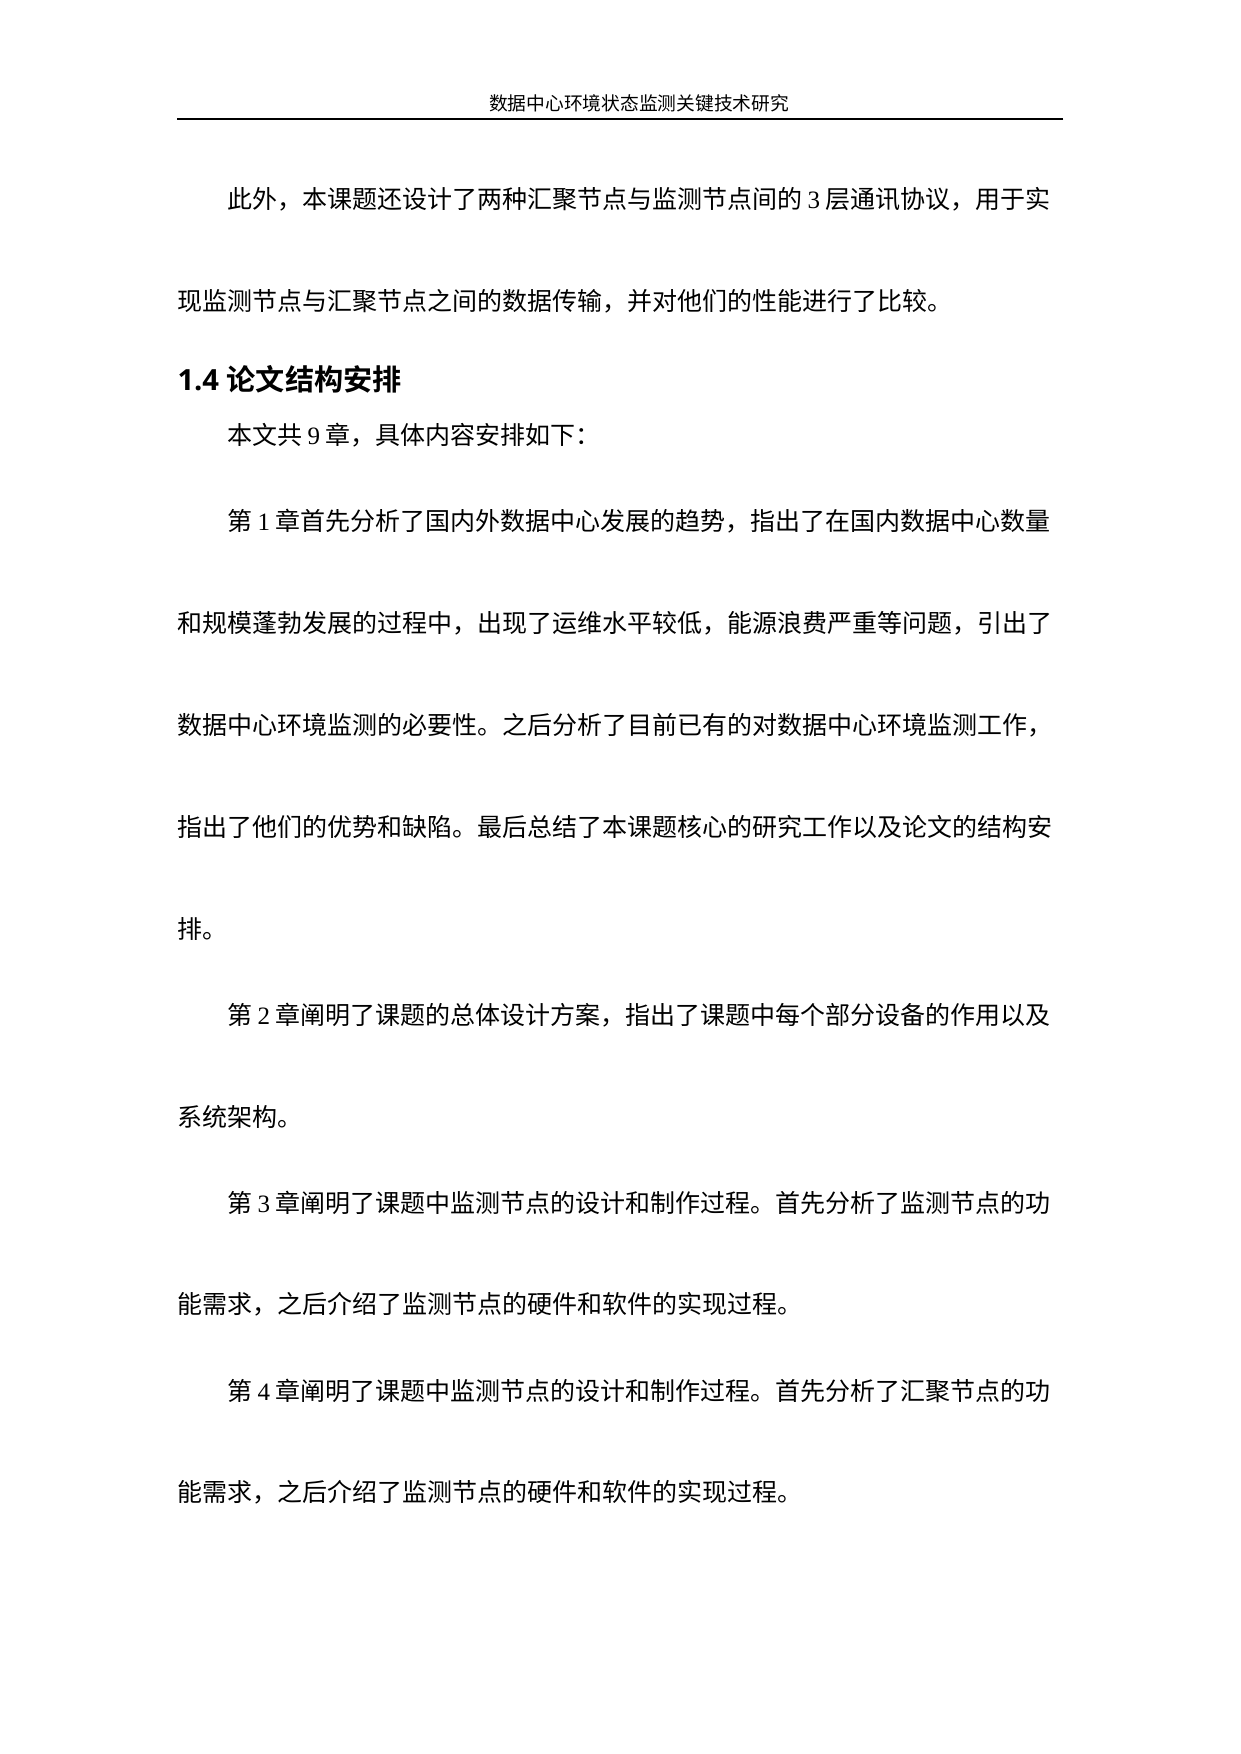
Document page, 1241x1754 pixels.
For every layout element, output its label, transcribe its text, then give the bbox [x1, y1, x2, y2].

text 第3章阐明了课题中监测节点的设计和制作过程。首先分析了监测节点的功能需求，之后介绍了监测节点的硬件和软件的实现过程。 [177, 1167, 1063, 1337]
subtitle 论文结构安排 [177, 352, 1063, 400]
text 第2章阐明了课题的总体设计方案，指出了课题中每个部分设备的作用以及系统架构。 [177, 979, 1063, 1149]
text 本文共9章，具体内容安排如下： [177, 400, 1063, 468]
text 第1章首先分析了国内外数据中心发展的趋势，指出了在国内数据中心数量和规模蓬勃发展的过程中，出现了运维水平较低，能源浪费严重等问题，引出了数据中心环境监测的必要性。之后分析了目前已有的对数据中心环境监测工作，指出了他们的优势和缺陷。最后总结了本课题核心的研究工作以及论文的结构安排。 [177, 486, 1063, 961]
text 第4章阐明了课题中监测节点的设计和制作过程。首先分析了汇聚节点的功能需求，之后介绍了监测节点的硬件和软件的实现过程。 [177, 1355, 1063, 1525]
text 此外，本课题还设计了两种汇聚节点与监测节点间的3层通讯协议，用于实现监测节点与汇聚节点之间的数据传输，并对他们的性能进行了比较。 [177, 164, 1063, 334]
